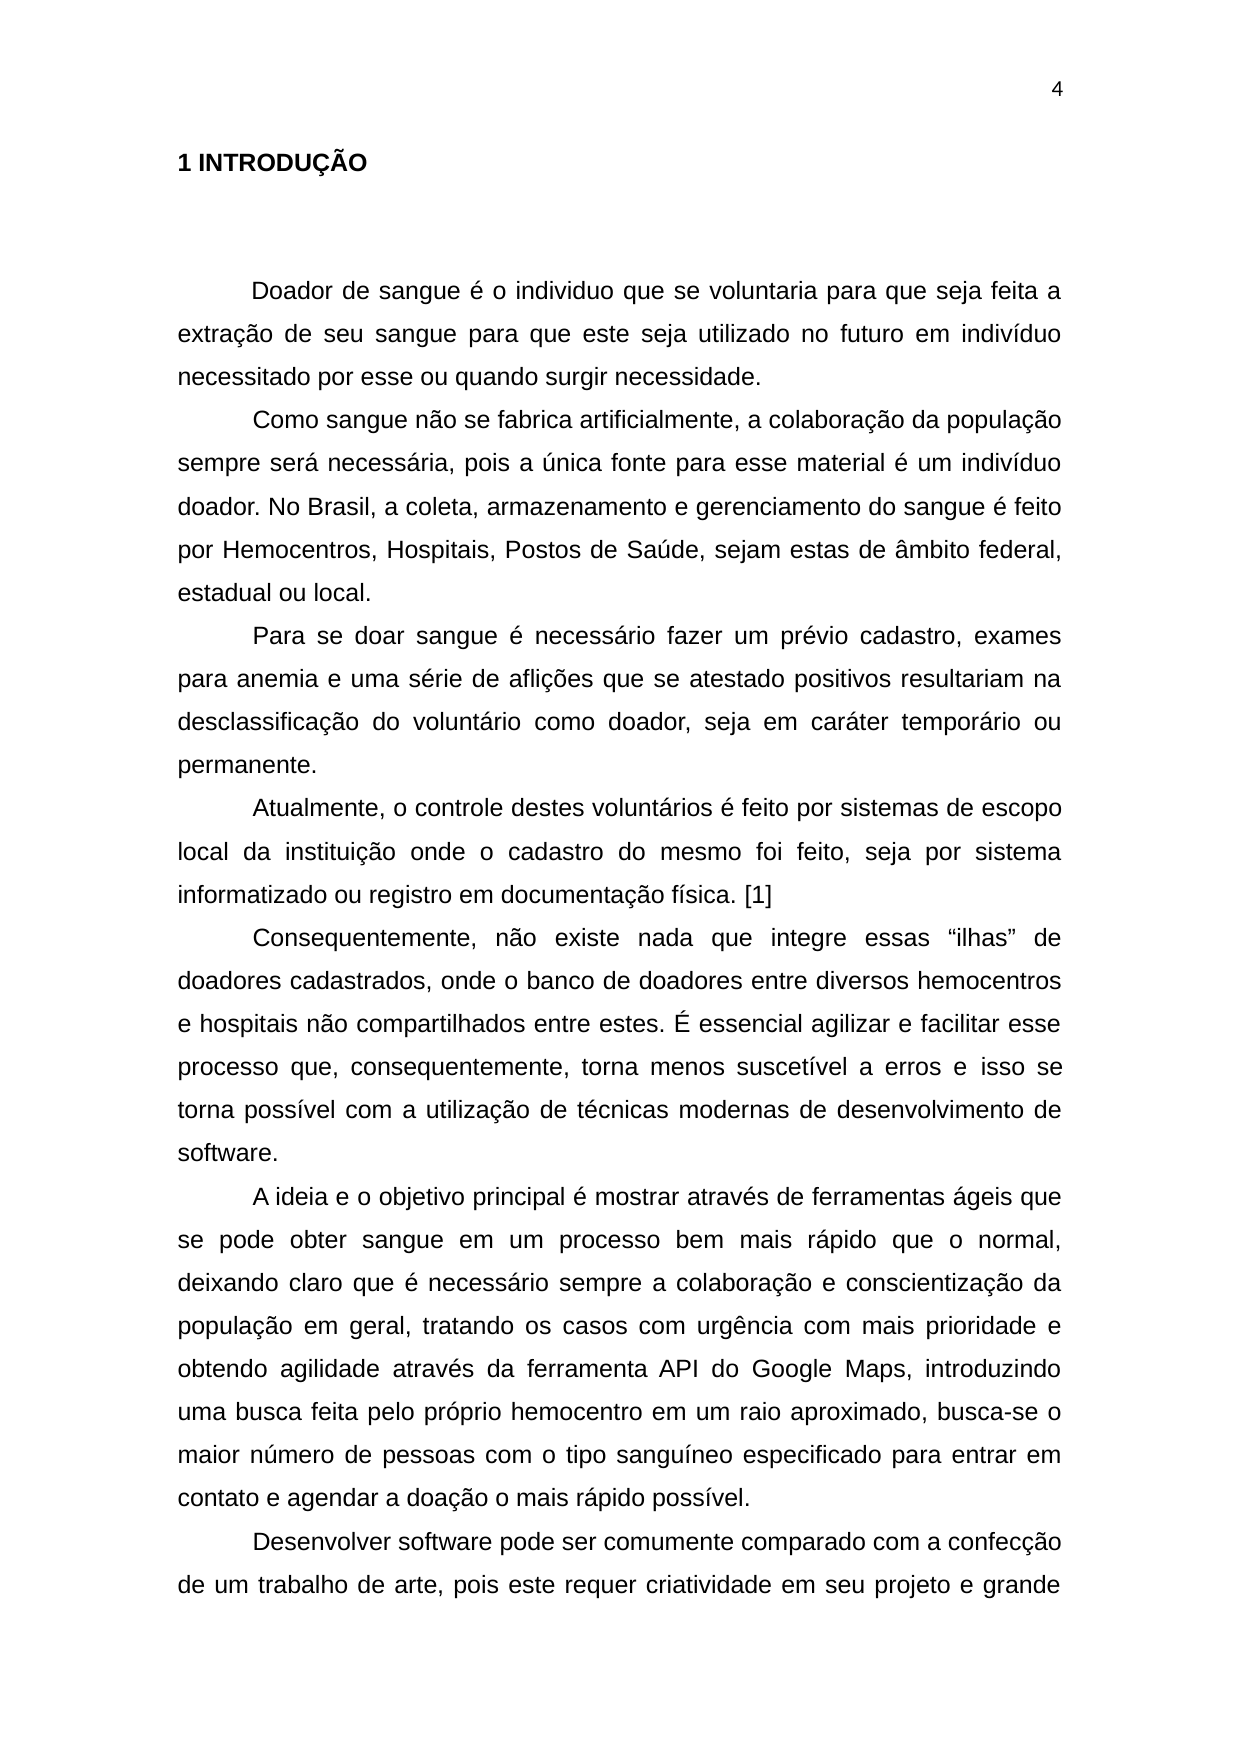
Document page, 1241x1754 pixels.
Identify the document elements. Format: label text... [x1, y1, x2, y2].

text Consequentemente, não existe nada que integre essas “ilhas” de doadores cadastrados, onde o banco de doadores entre diversos hemocentros e hospitais não compartilhados entre estes. É essencial agilizar e facilitar esse processo que, consequentemente, torna menos suscetível a erros e isso se torna possível com a utilização de técnicas modernas de desenvolvimento de software. [177, 923, 1063, 1167]
text Para se doar sangue é necessário fazer um prévio cadastro, exames para anemia e uma série de aflições que se atestado positivos resultariam na desclassificação do voluntário como doador, seja em caráter temporário ou permanente. [177, 621, 1063, 779]
text 1 INTRODUÇÃO [177, 148, 1063, 176]
text Doador de sangue é o individuo que se voluntaria para que seja feita a extração de seu sangue para que este seja utilizado no futuro em indivíduo necessitado por esse ou quando surgir necessidade. [177, 276, 1063, 391]
text A ideia e o objetivo principal é mostrar através de ferramentas ágeis que se pode obter sangue em um processo bem mais rápido que o normal, deixando claro que é necessário sempre a colaboração e conscientização da população em geral, tratando os casos com urgência com mais prioridade e obtendo agilidade através da ferramenta API do Google Maps, introduzindo uma busca feita pelo próprio hemocentro em um raio aproximado, busca-se o maior número de pessoas com o tipo sanguíneo especificado para entrar em contato e agendar a doação o mais rápido possível. [177, 1182, 1063, 1512]
text Como sangue não se fabrica artificialmente, a colaboração da população sempre será necessária, pois a única fonte para esse material é um indivíduo doador. No Brasil, a coleta, armazenamento e gerenciamento do sangue é feito por Hemocentros, Hospitais, Postos de Saúde, sejam estas de âmbito federal, estadual ou local. [177, 405, 1063, 607]
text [177, 1527, 1063, 1598]
text Atualmente, o controle destes voluntários é feito por sistemas de escopo local da instituição onde o cadastro do mesmo foi feito, seja por sistema informatizado ou registro em documentação física. [1] [177, 793, 1063, 908]
